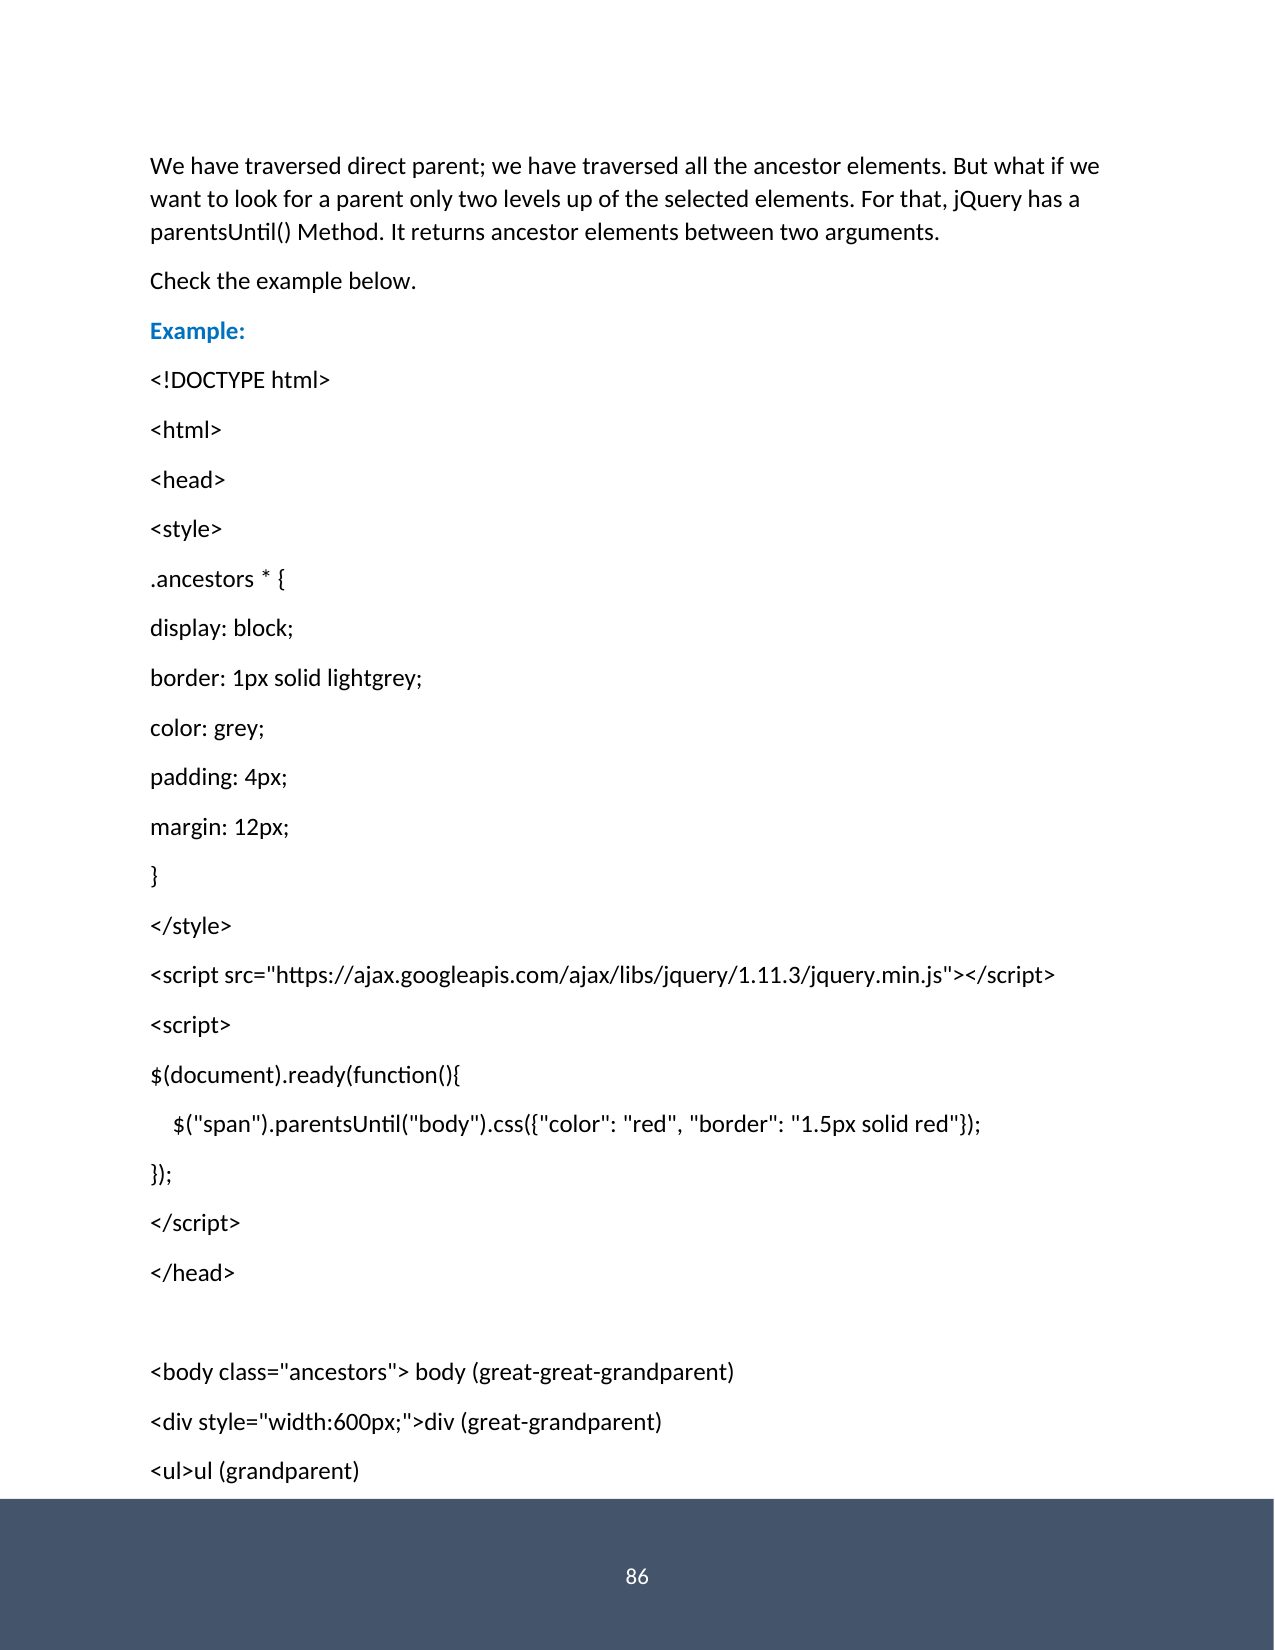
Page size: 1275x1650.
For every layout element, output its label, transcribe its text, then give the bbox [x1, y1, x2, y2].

text $(document).ready(function(){ [150, 1059, 1125, 1089]
text $("span").parentsUntil("body").css({"color": "red", "border": "1.5px solid red"}); [150, 1108, 1125, 1139]
text </head> [150, 1257, 1125, 1288]
text margin: 12px; [150, 811, 1125, 841]
text padding: 4px; [150, 761, 1125, 792]
text display: block; [150, 612, 1125, 643]
text <body class="ancestors"> body (great-great-grandparent) [150, 1356, 1125, 1387]
text border: 1px solid lightgrey; [150, 662, 1125, 693]
text Check the example below. [150, 265, 1125, 296]
text <html> [150, 414, 1125, 445]
text color: grey; [150, 712, 1125, 742]
text </script> [150, 1207, 1125, 1238]
text <div style="width:600px;">div (great-grandparent) [150, 1406, 1125, 1436]
text </style> [150, 910, 1125, 941]
text We have traversed direct parent; we have traversed all the ancestor elements. But what if we want to look for a parent only two levels up of the selected elements. For that, jQuery has a parentsUntil() Method. It returns ancestor elements between two arguments. [150, 150, 1125, 246]
text <head> [150, 464, 1125, 494]
text }); [150, 1158, 1125, 1188]
text <!DOCTYPE html> [150, 364, 1125, 395]
text <ul>ul (grandparent) [150, 1455, 1125, 1486]
text Example: [150, 315, 1125, 346]
text <script src="https://ajax.googleapis.com/ajax/libs/jquery/1.11.3/jquery.min.js"></script> [150, 959, 1125, 990]
text .ancestors * { [150, 563, 1125, 593]
text <script> [150, 1009, 1125, 1040]
text <style> [150, 513, 1125, 544]
text } [150, 860, 1125, 891]
